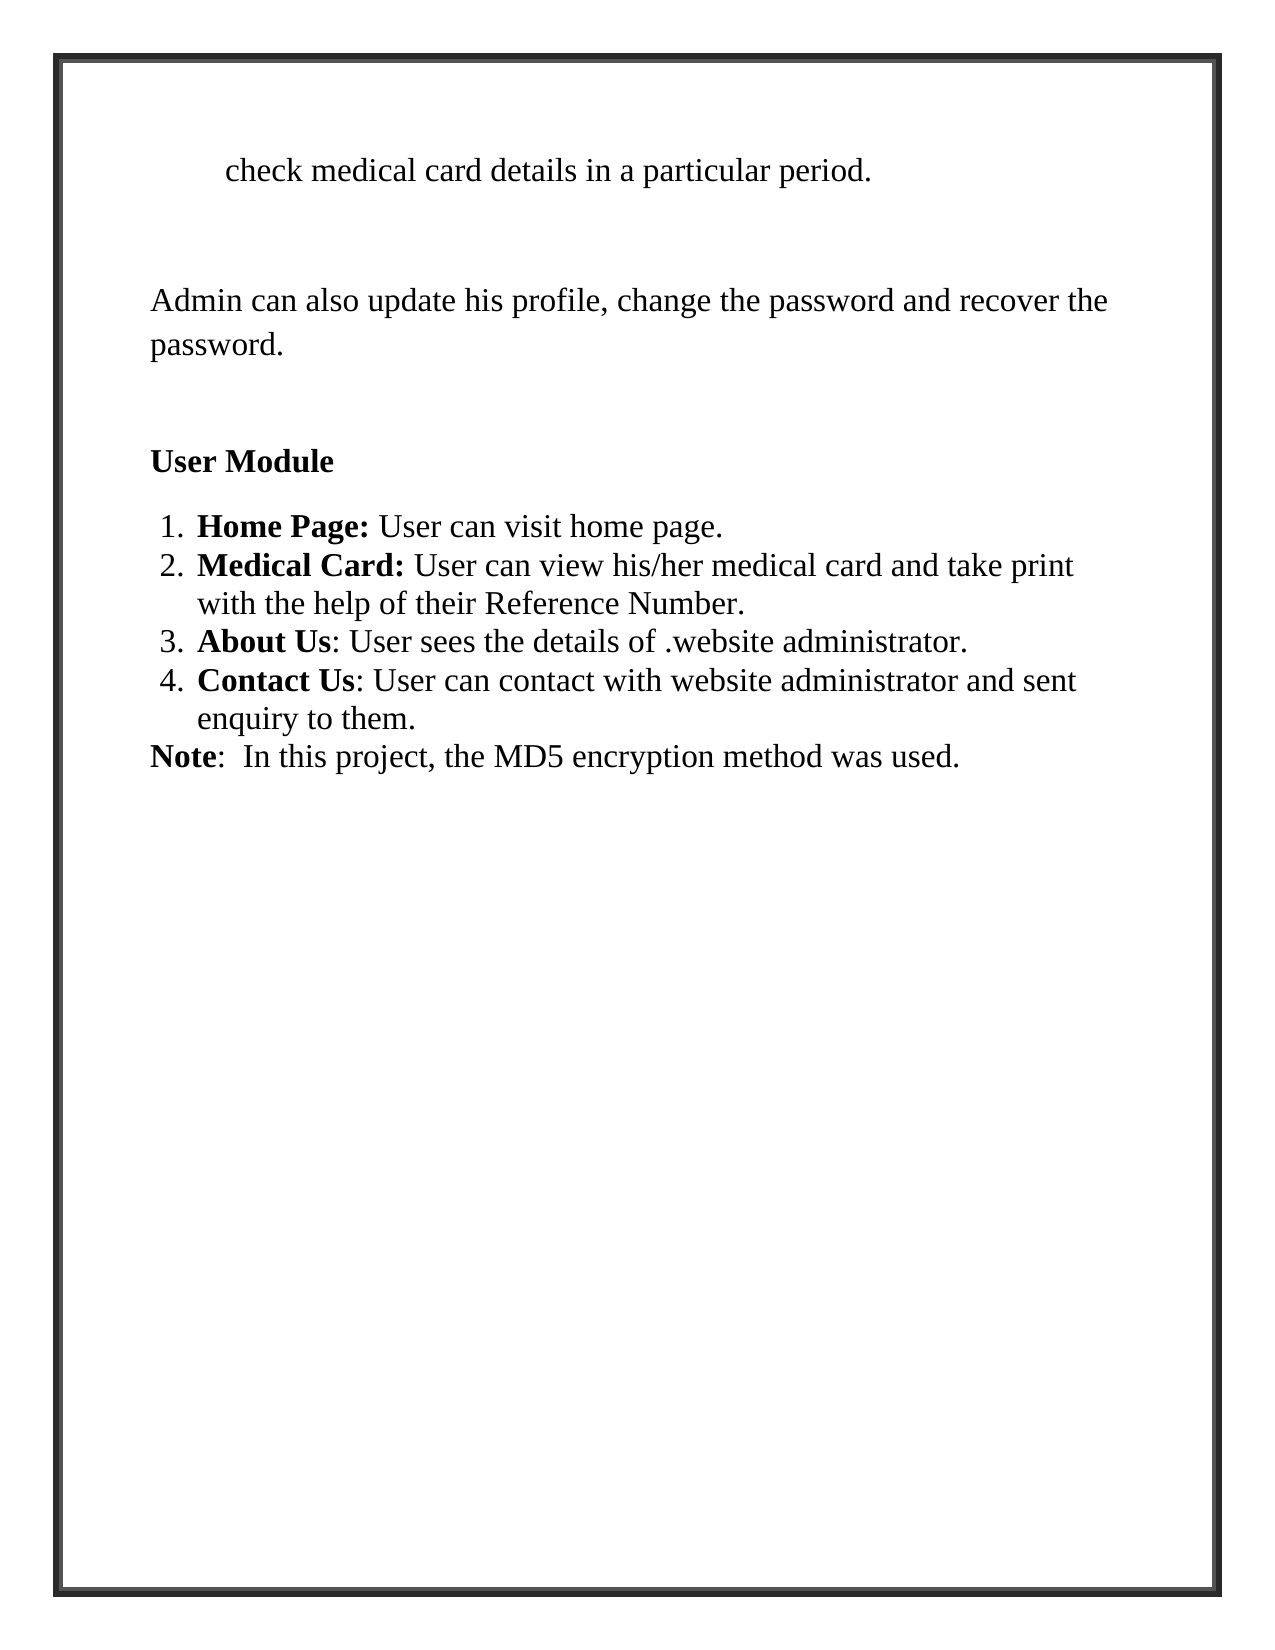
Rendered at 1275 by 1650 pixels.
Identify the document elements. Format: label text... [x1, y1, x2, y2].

list Contact Us: User can contact with website administrator and sent enquiry to them. [159, 660, 1125, 737]
text Note: In this project, the MD5 encryption method was used. [150, 737, 1125, 775]
list About Us: User sees the details of .website administrator. [159, 622, 1125, 660]
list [187, 150, 1125, 188]
text User Module [150, 442, 1125, 480]
list Medical Card: User can view his/her medical card and take print with the help of their Reference Number. [159, 545, 1125, 622]
list Home Page: User can visit home page. [159, 507, 1125, 545]
text Admin can also update his profile, change the password and recover the password. [150, 280, 1125, 362]
